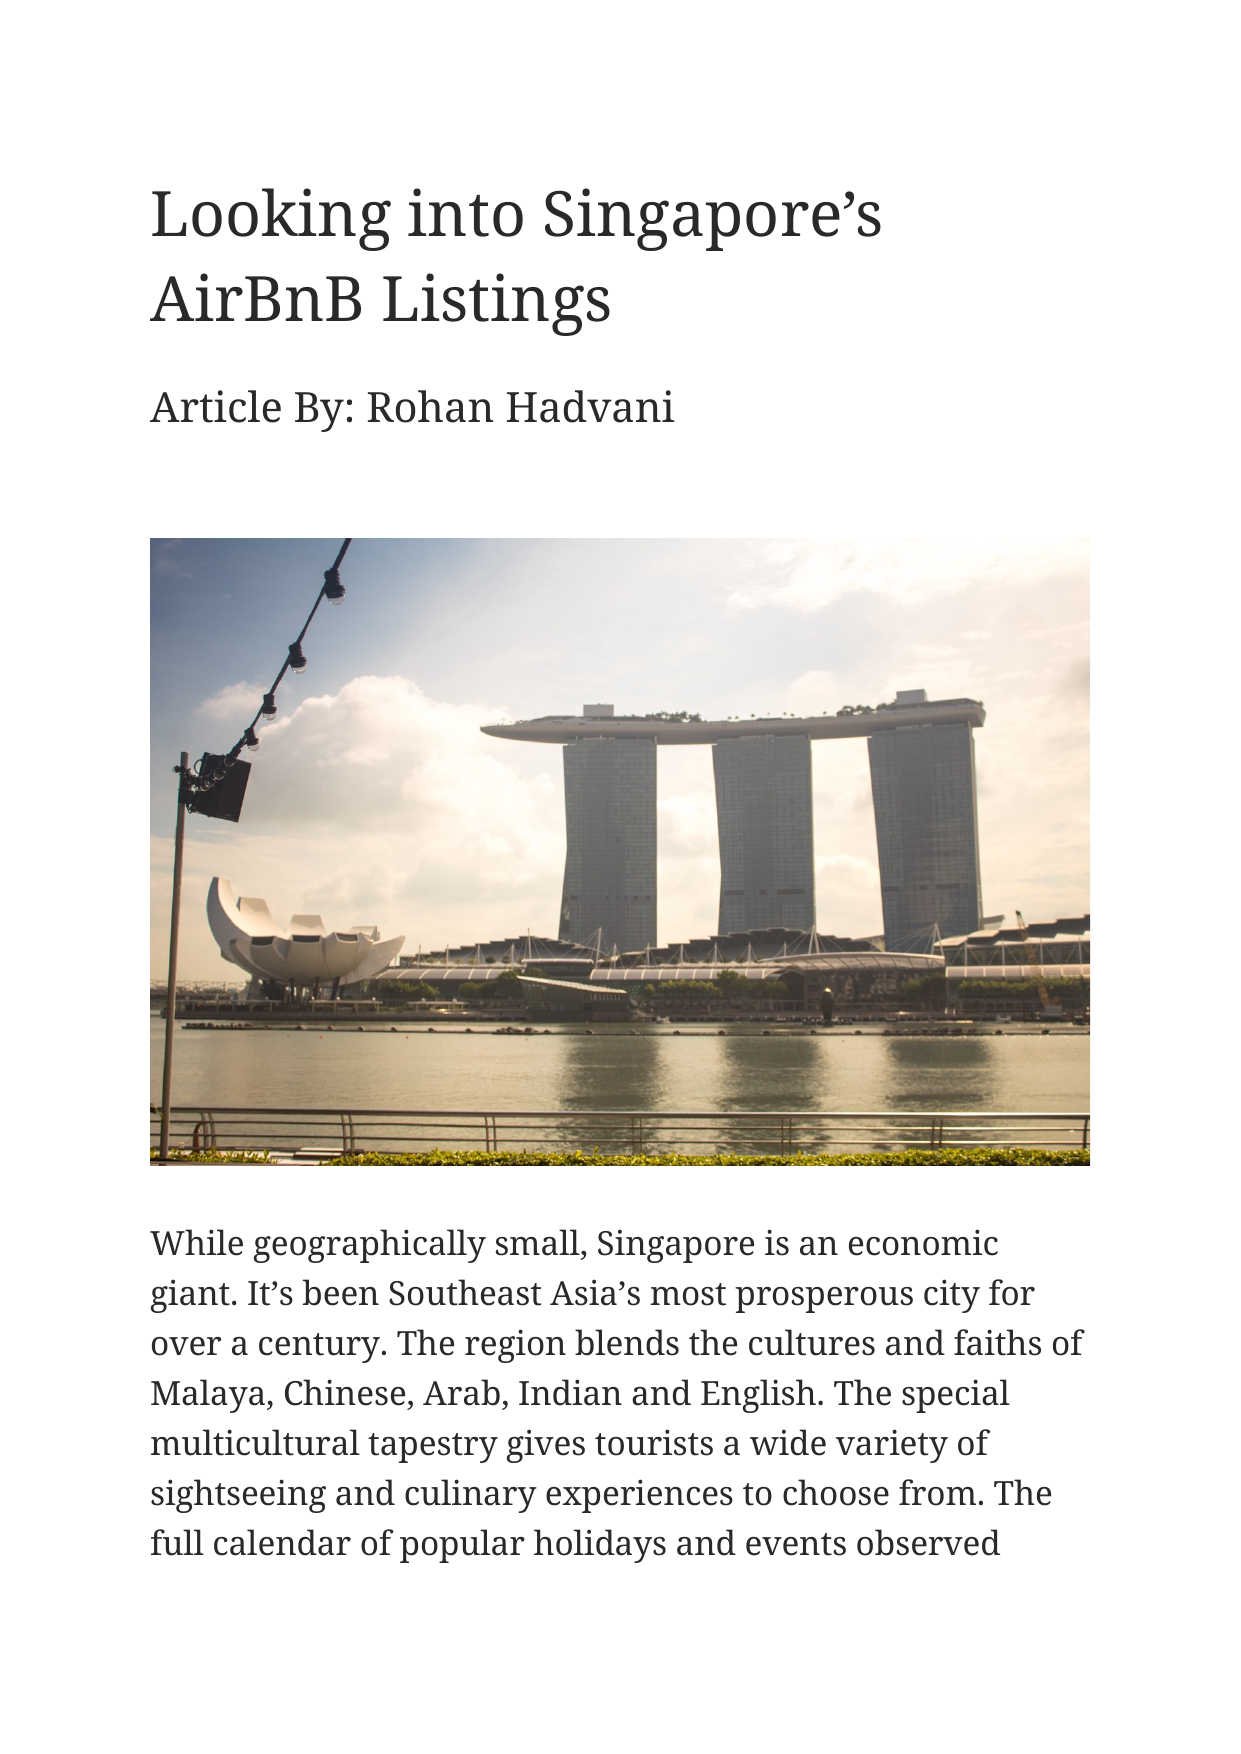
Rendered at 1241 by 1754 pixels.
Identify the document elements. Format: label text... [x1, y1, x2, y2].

text Looking into Singapore’s AirBnB Listings [150, 169, 1090, 340]
picture [150, 538, 1091, 1166]
text Article By: Rohan Hadvani [150, 359, 1090, 434]
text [150, 1216, 1090, 1566]
